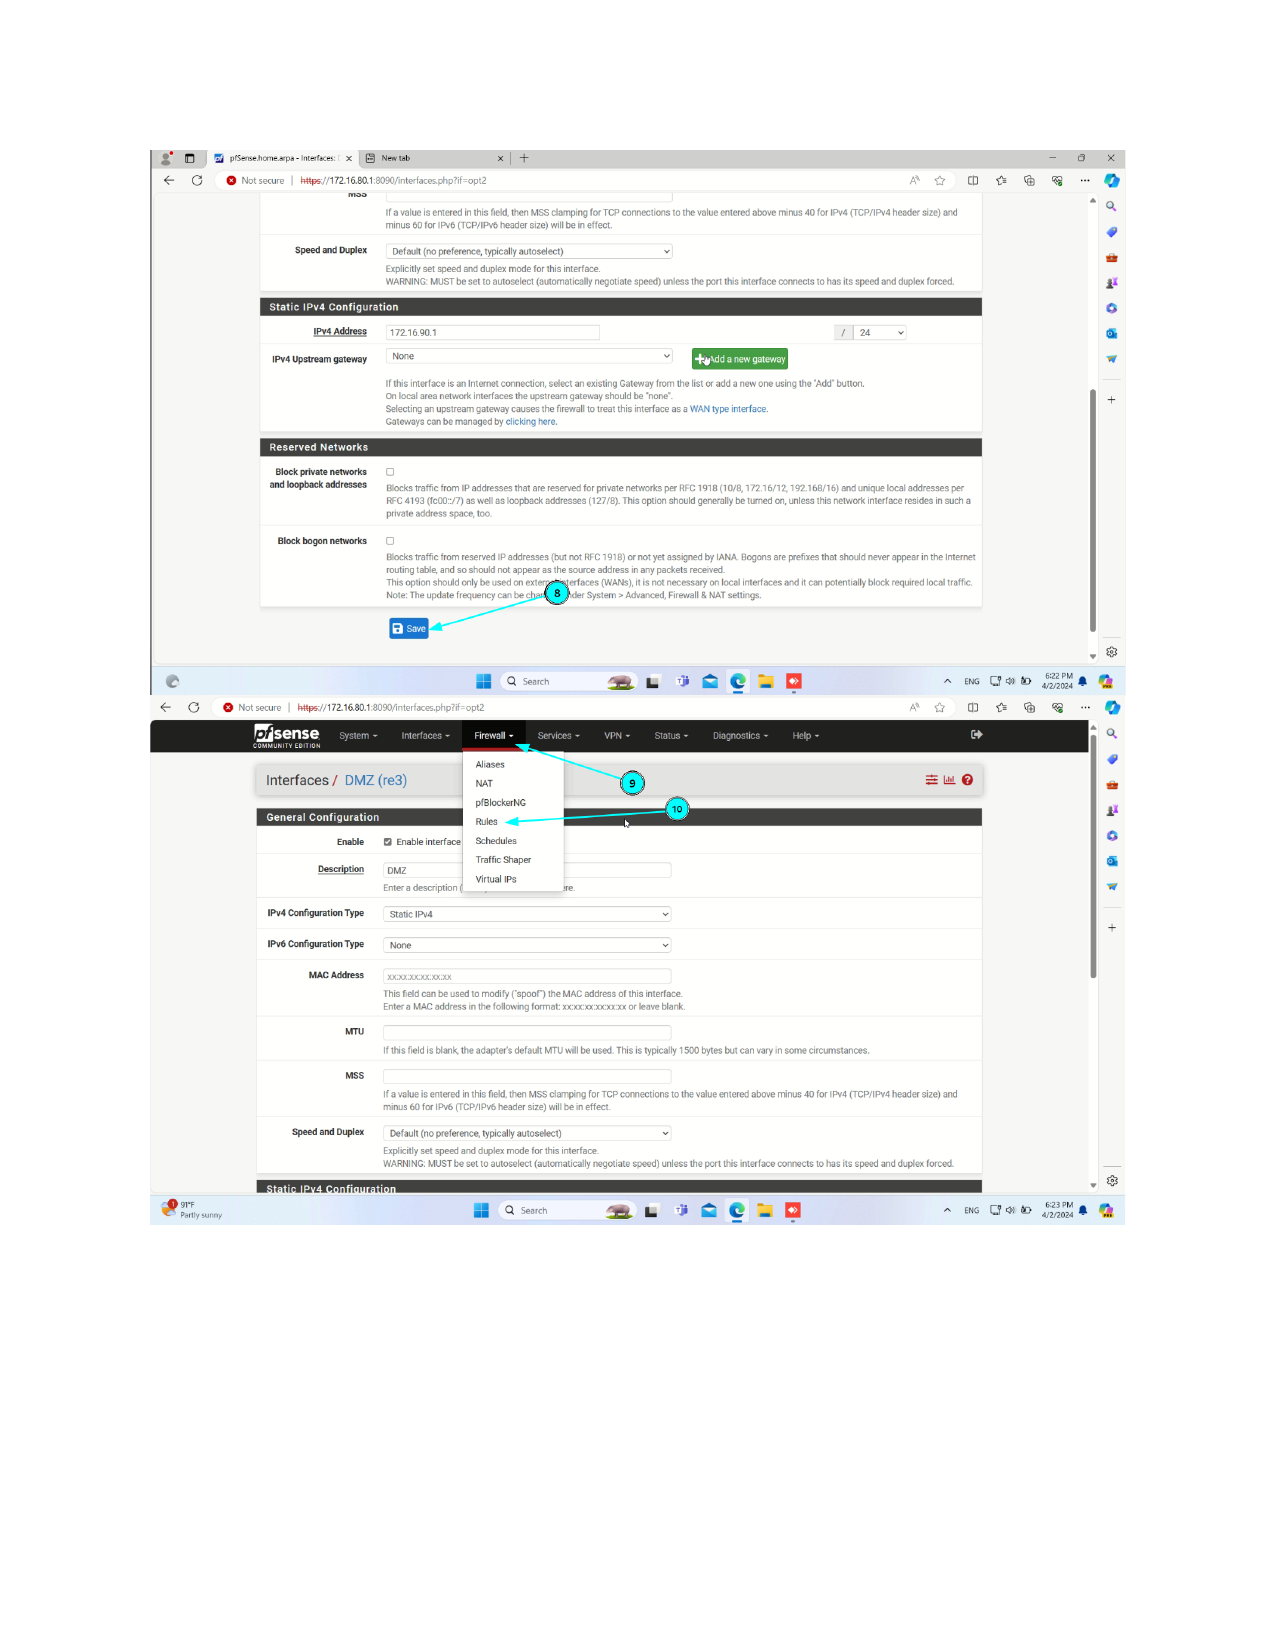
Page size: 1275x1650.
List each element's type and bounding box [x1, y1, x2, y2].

picture [150, 150, 1125, 1225]
